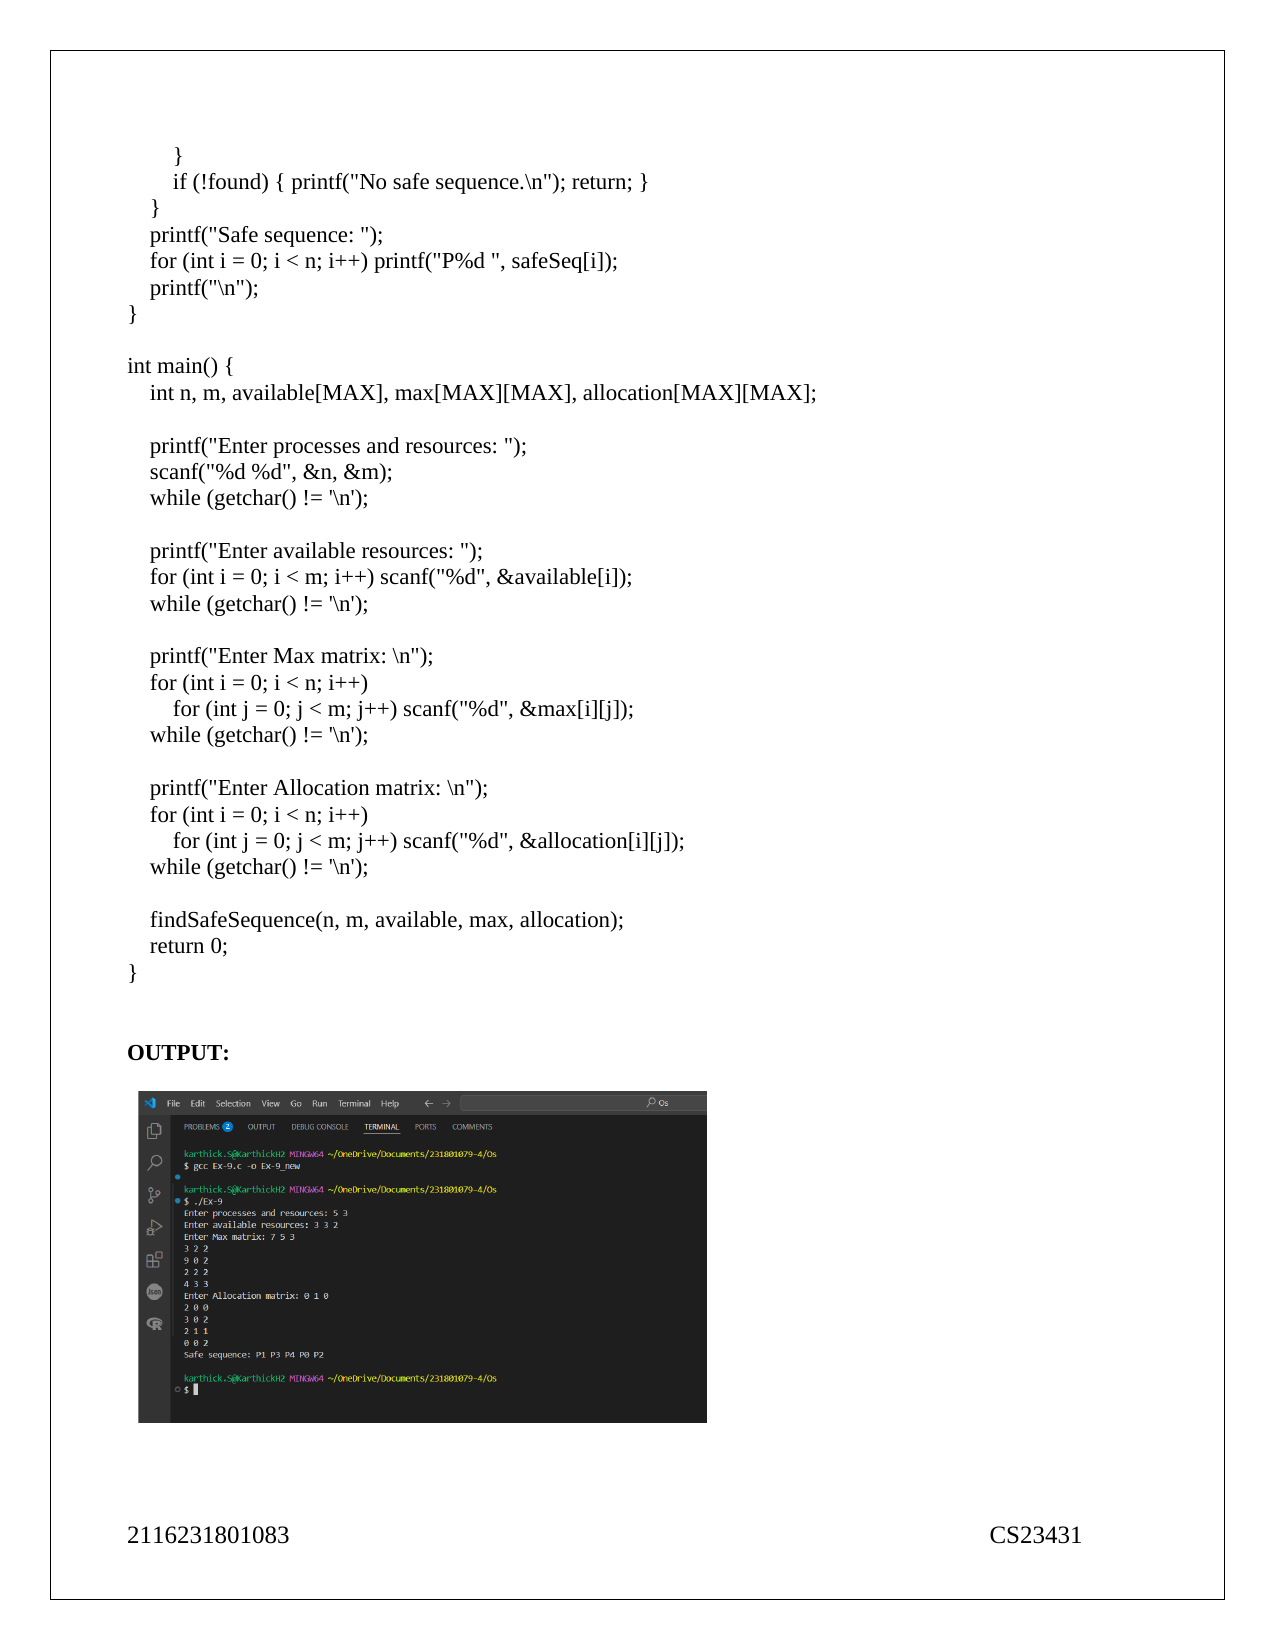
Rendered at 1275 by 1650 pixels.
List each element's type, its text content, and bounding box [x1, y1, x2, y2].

text printf("Enter available resources: "); [127, 537, 1154, 563]
text printf("Enter Max matrix: \n"); [127, 642, 1154, 669]
text for (int i = 0; i < n; i++) [127, 801, 1154, 827]
text while (getchar() != '\n'); [127, 590, 1154, 616]
text findSafeSequence(n, m, available, max, allocation); [127, 906, 1154, 932]
text printf("\n"); [127, 273, 1154, 300]
text for (int j = 0; j < m; j++) scanf("%d", &allocation[i][j]); [127, 827, 1154, 853]
text int main() { [127, 353, 1154, 379]
text if (!found) { printf("No safe sequence.\n"); return; } [127, 168, 1154, 194]
text for (int i = 0; i < n; i++) printf("P%d ", safeSeq[i]); [127, 247, 1154, 273]
text while (getchar() != '\n'); [127, 722, 1154, 748]
text printf("Enter Allocation matrix: \n"); [127, 774, 1154, 801]
text } [127, 194, 1154, 221]
text } [127, 142, 1154, 168]
text printf("Safe sequence: "); [127, 221, 1154, 247]
text int n, m, available[MAX], max[MAX][MAX], allocation[MAX][MAX]; [127, 379, 1154, 405]
text } [127, 959, 1154, 985]
text while (getchar() != '\n'); [127, 484, 1154, 511]
text OUTPUT: [127, 1039, 1154, 1065]
text return 0; [127, 932, 1154, 959]
text for (int i = 0; i < m; i++) scanf("%d", &available[i]); [127, 563, 1154, 590]
text while (getchar() != '\n'); [127, 853, 1154, 880]
text } [127, 300, 1154, 326]
text scanf("%d %d", &n, &m); [127, 458, 1154, 484]
text printf("Enter processes and resources: "); [127, 432, 1154, 458]
picture [138, 1091, 707, 1423]
text for (int i = 0; i < n; i++) [127, 669, 1154, 695]
text for (int j = 0; j < m; j++) scanf("%d", &max[i][j]); [127, 695, 1154, 722]
